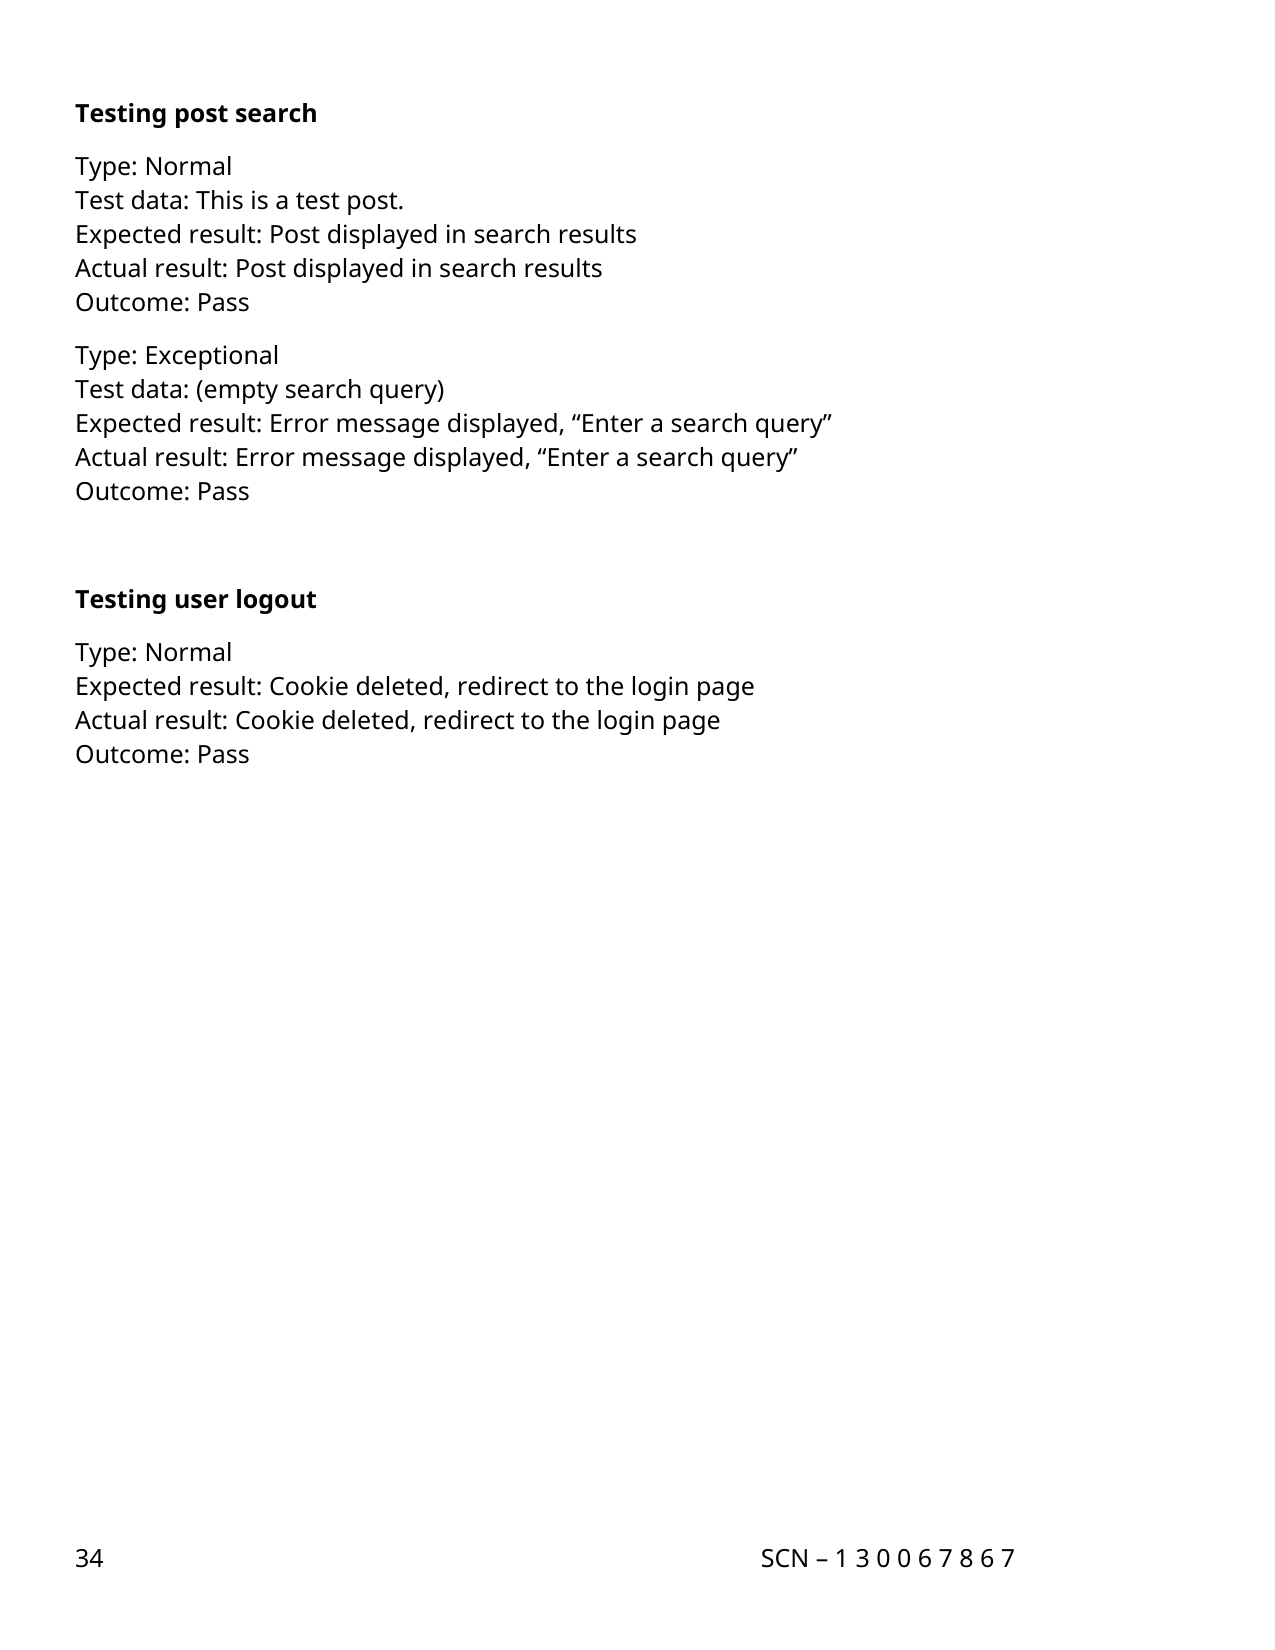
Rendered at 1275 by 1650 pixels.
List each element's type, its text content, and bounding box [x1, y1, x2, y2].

text Type: Exceptional Test data: (empty search query) Expected result: Error message displayed, “Enter a search query” Actual result: Error message displayed, “Enter a search query” Outcome: Pass [75, 338, 1200, 508]
subtitle Testing post search [75, 96, 1200, 130]
subtitle Testing user logout [75, 582, 1200, 616]
text Type: Normal Test data: This is a test post. Expected result: Post displayed in search results Actual result: Post displayed in search results Outcome: Pass [75, 149, 1200, 319]
text Type: Normal Expected result: Cookie deleted, redirect to the login page Actual result: Cookie deleted, redirect to the login page Outcome: Pass [75, 634, 1200, 771]
